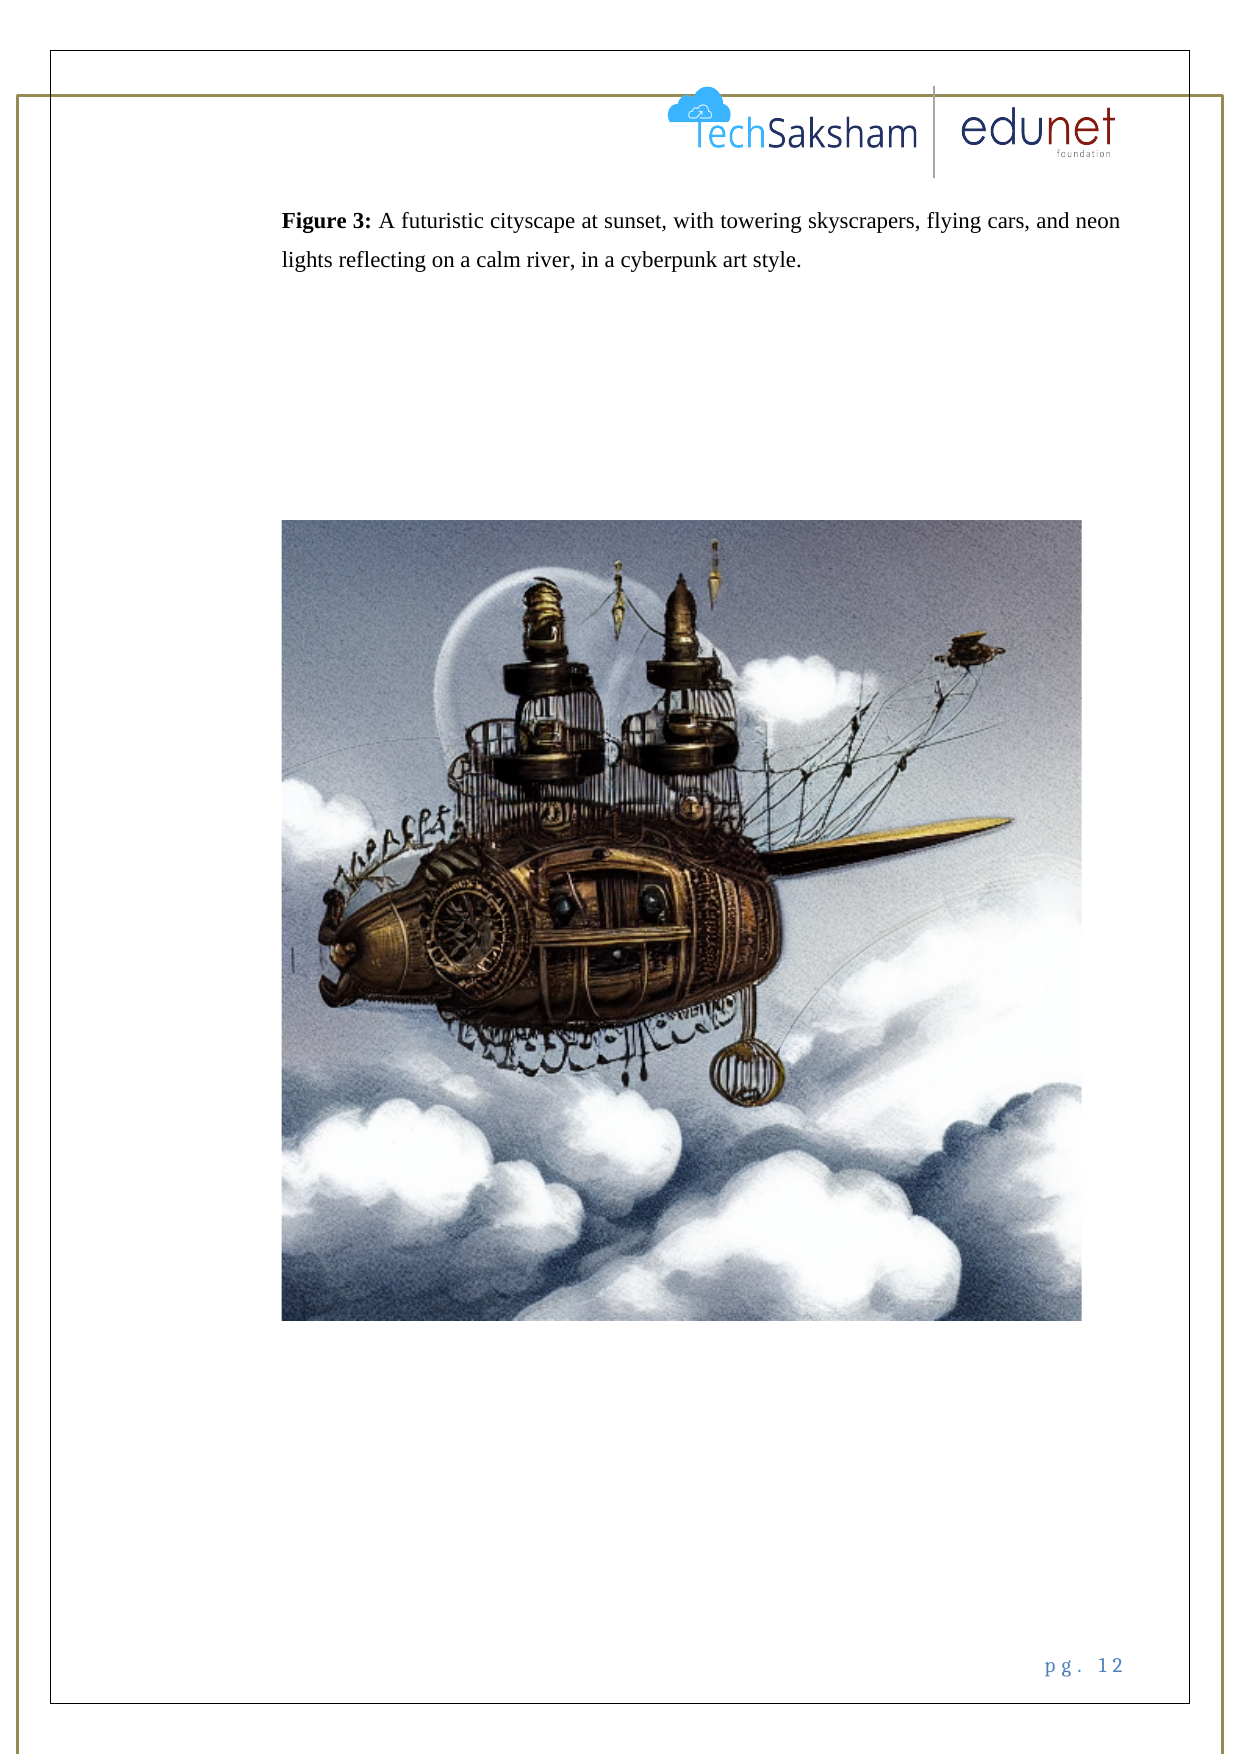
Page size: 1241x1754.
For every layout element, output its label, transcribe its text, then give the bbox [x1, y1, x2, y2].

picture [955, 100, 1122, 164]
picture [281, 520, 1082, 1321]
text Figure 3: A futuristic cityscape at sunset, with towering skyscrapers, flying cars, and neon lights reflecting on a calm river, in a cyberpunk art style. [282, 207, 1122, 273]
picture [662, 79, 923, 154]
